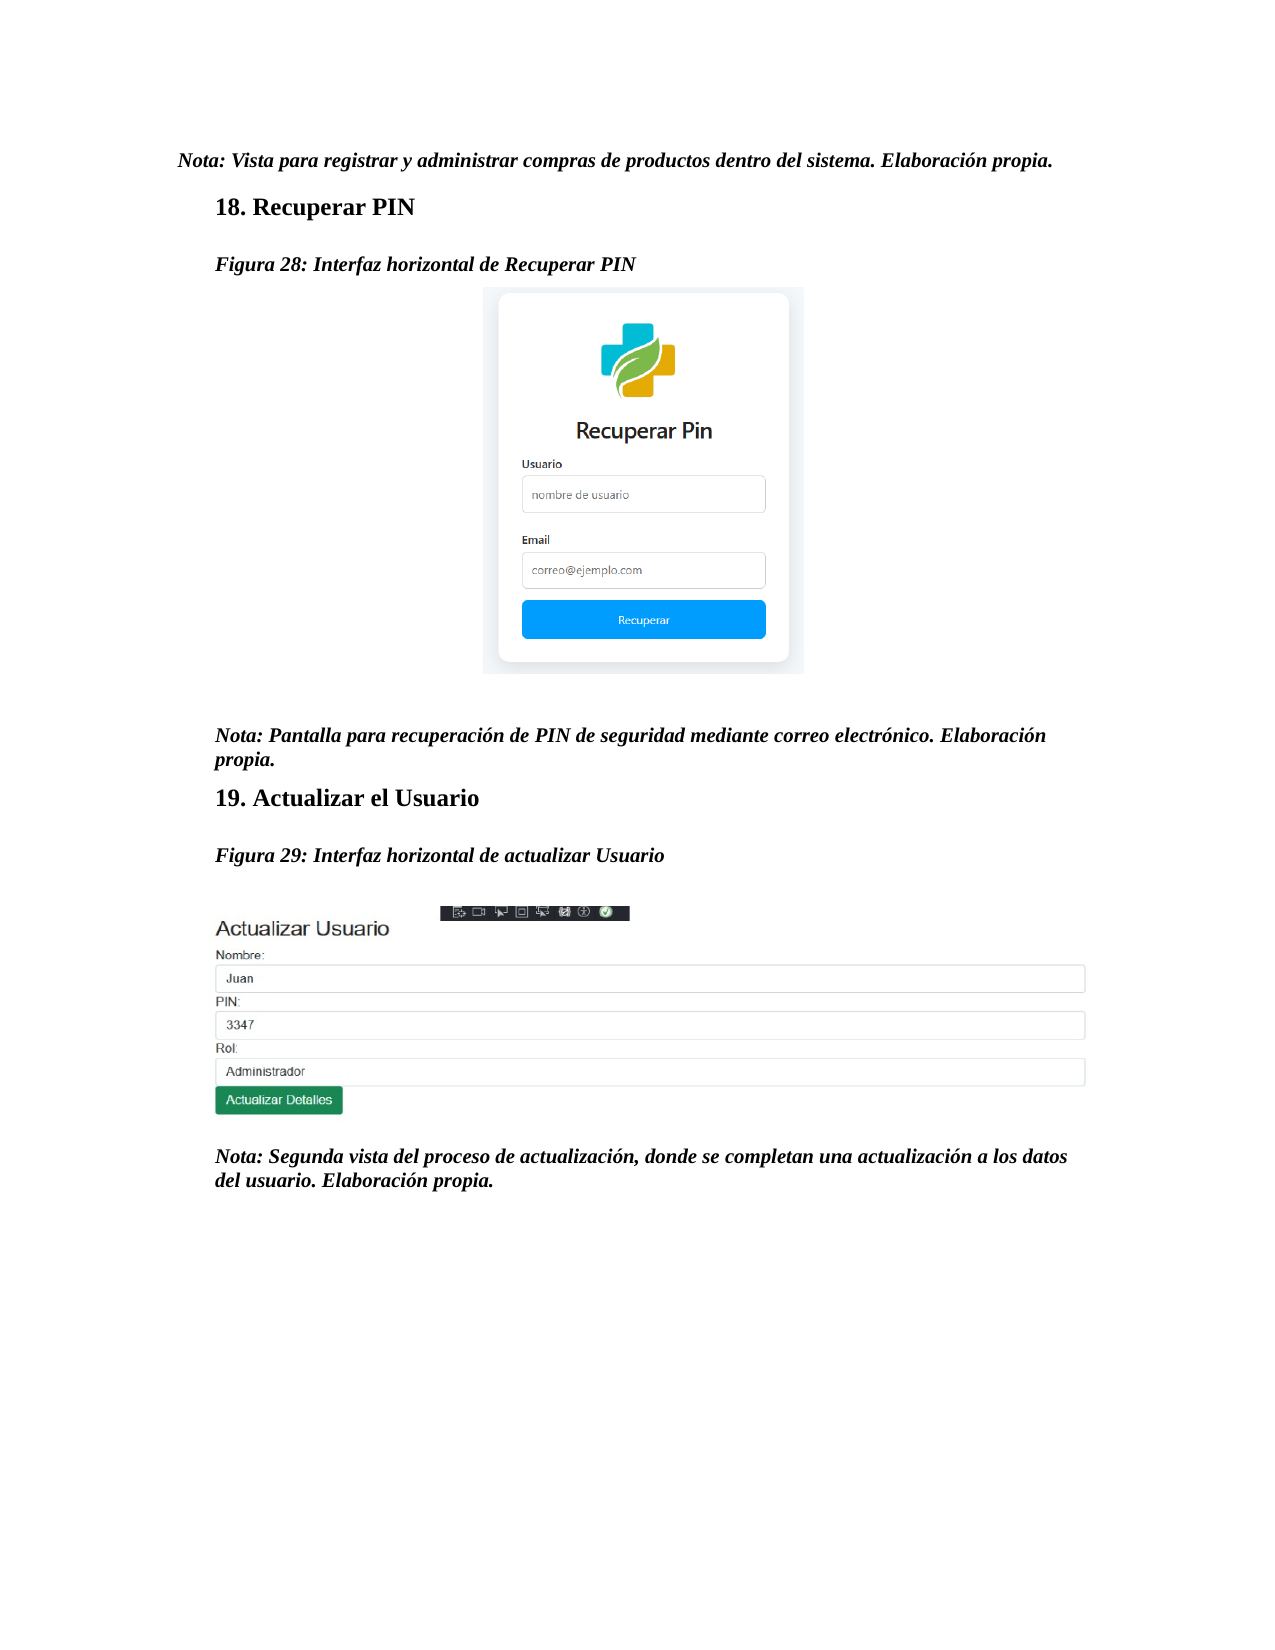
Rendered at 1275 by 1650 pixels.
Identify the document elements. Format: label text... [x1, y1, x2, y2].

list Recuperar PIN [215, 192, 1098, 221]
text Nota: Segunda vista del proceso de actualización, donde se completan una actualización a los datos del usuario. Elaboración propia. [215, 1144, 1098, 1192]
picture [192, 906, 1097, 1124]
picture [482, 287, 804, 674]
text Nota: Vista para registrar y administrar compras de productos dentro del sistema. Elaboración propia. [177, 148, 1098, 172]
text Figura 29: Interfaz horizontal de actualizar Usuario [215, 843, 1098, 867]
text Nota: Pantalla para recuperación de PIN de seguridad mediante correo electrónico. Elaboración propia. [215, 723, 1098, 771]
text Figura 28: Interfaz horizontal de Recuperar PIN [215, 252, 1098, 276]
list Actualizar el Usuario [215, 783, 1098, 812]
